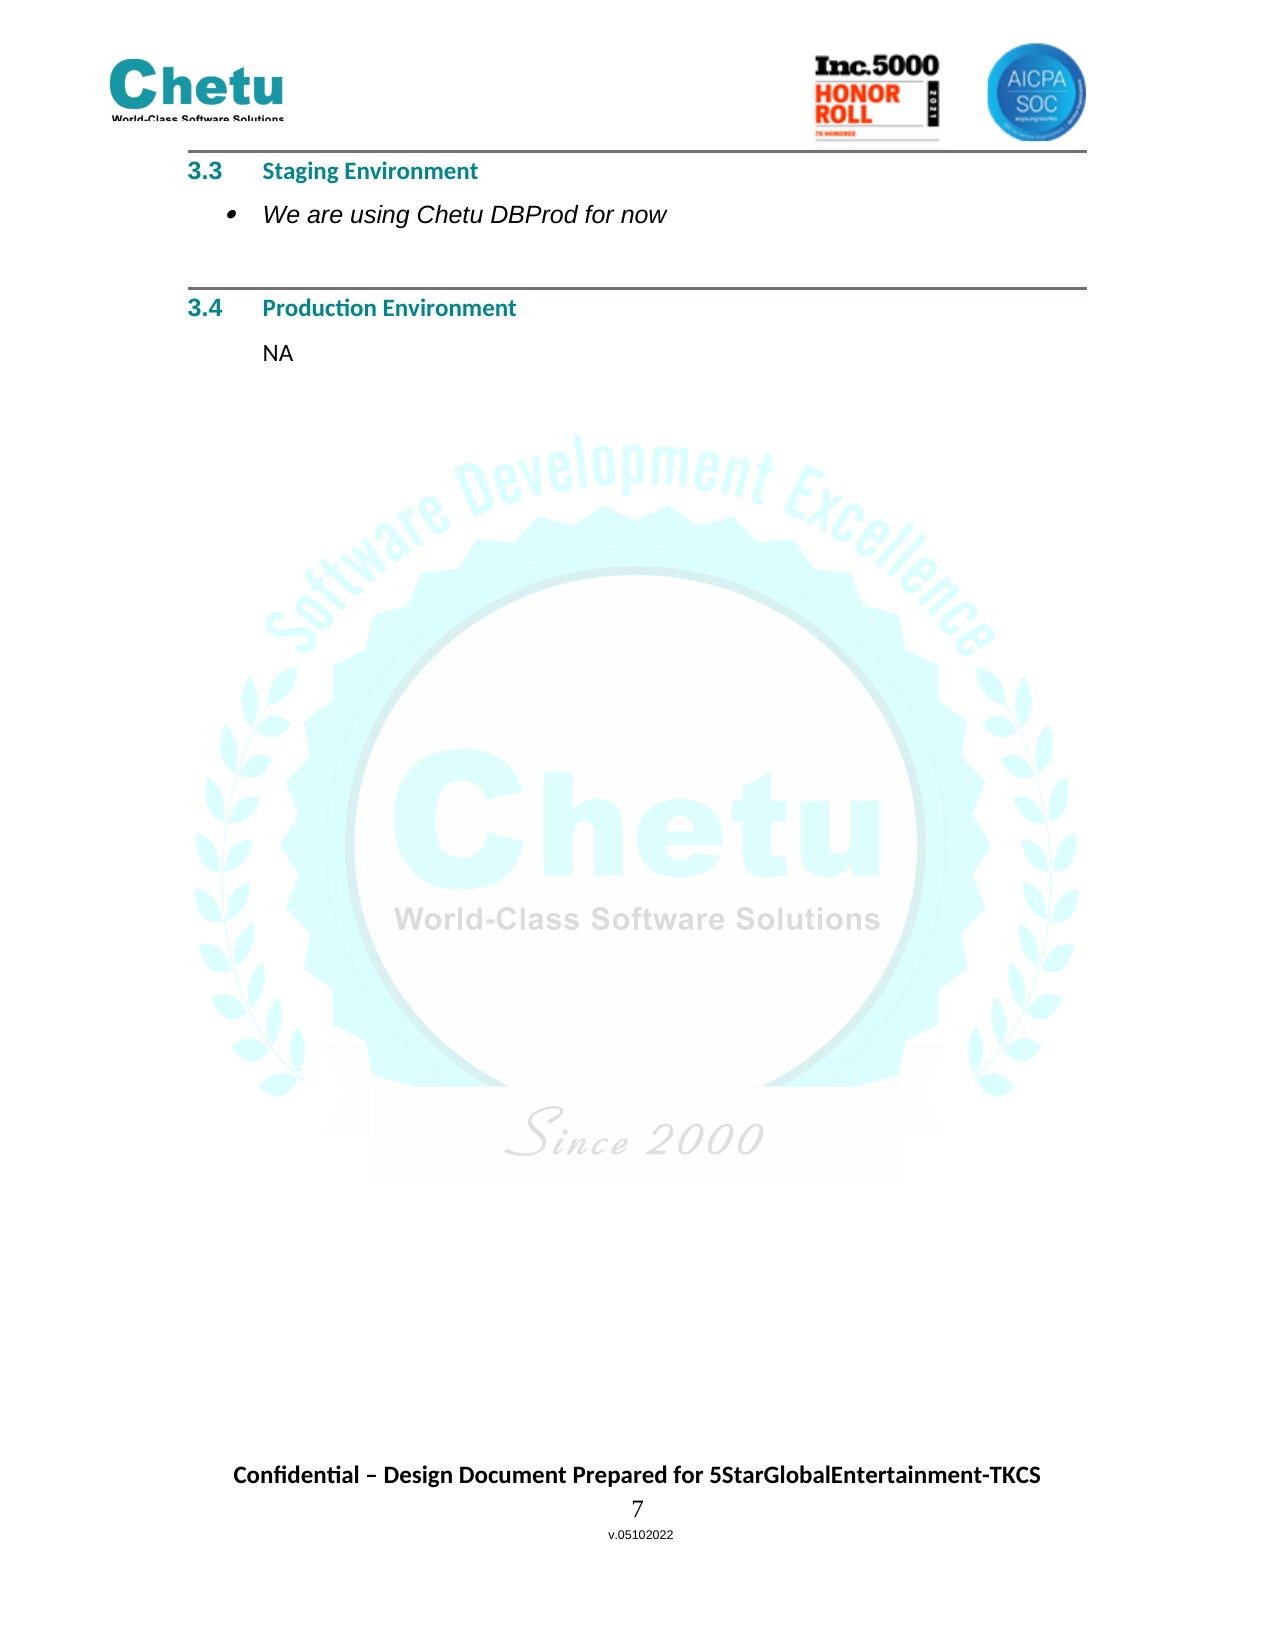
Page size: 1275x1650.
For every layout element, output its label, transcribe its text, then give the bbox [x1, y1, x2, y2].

subtitle Production Environment [187, 288, 1087, 322]
text NA [262, 337, 1087, 368]
subtitle Staging Environment [187, 151, 1087, 186]
picture [986, 42, 1087, 140]
picture [808, 48, 946, 148]
picture [108, 58, 284, 121]
list We are using Chetu DBProd for now [225, 200, 1087, 229]
